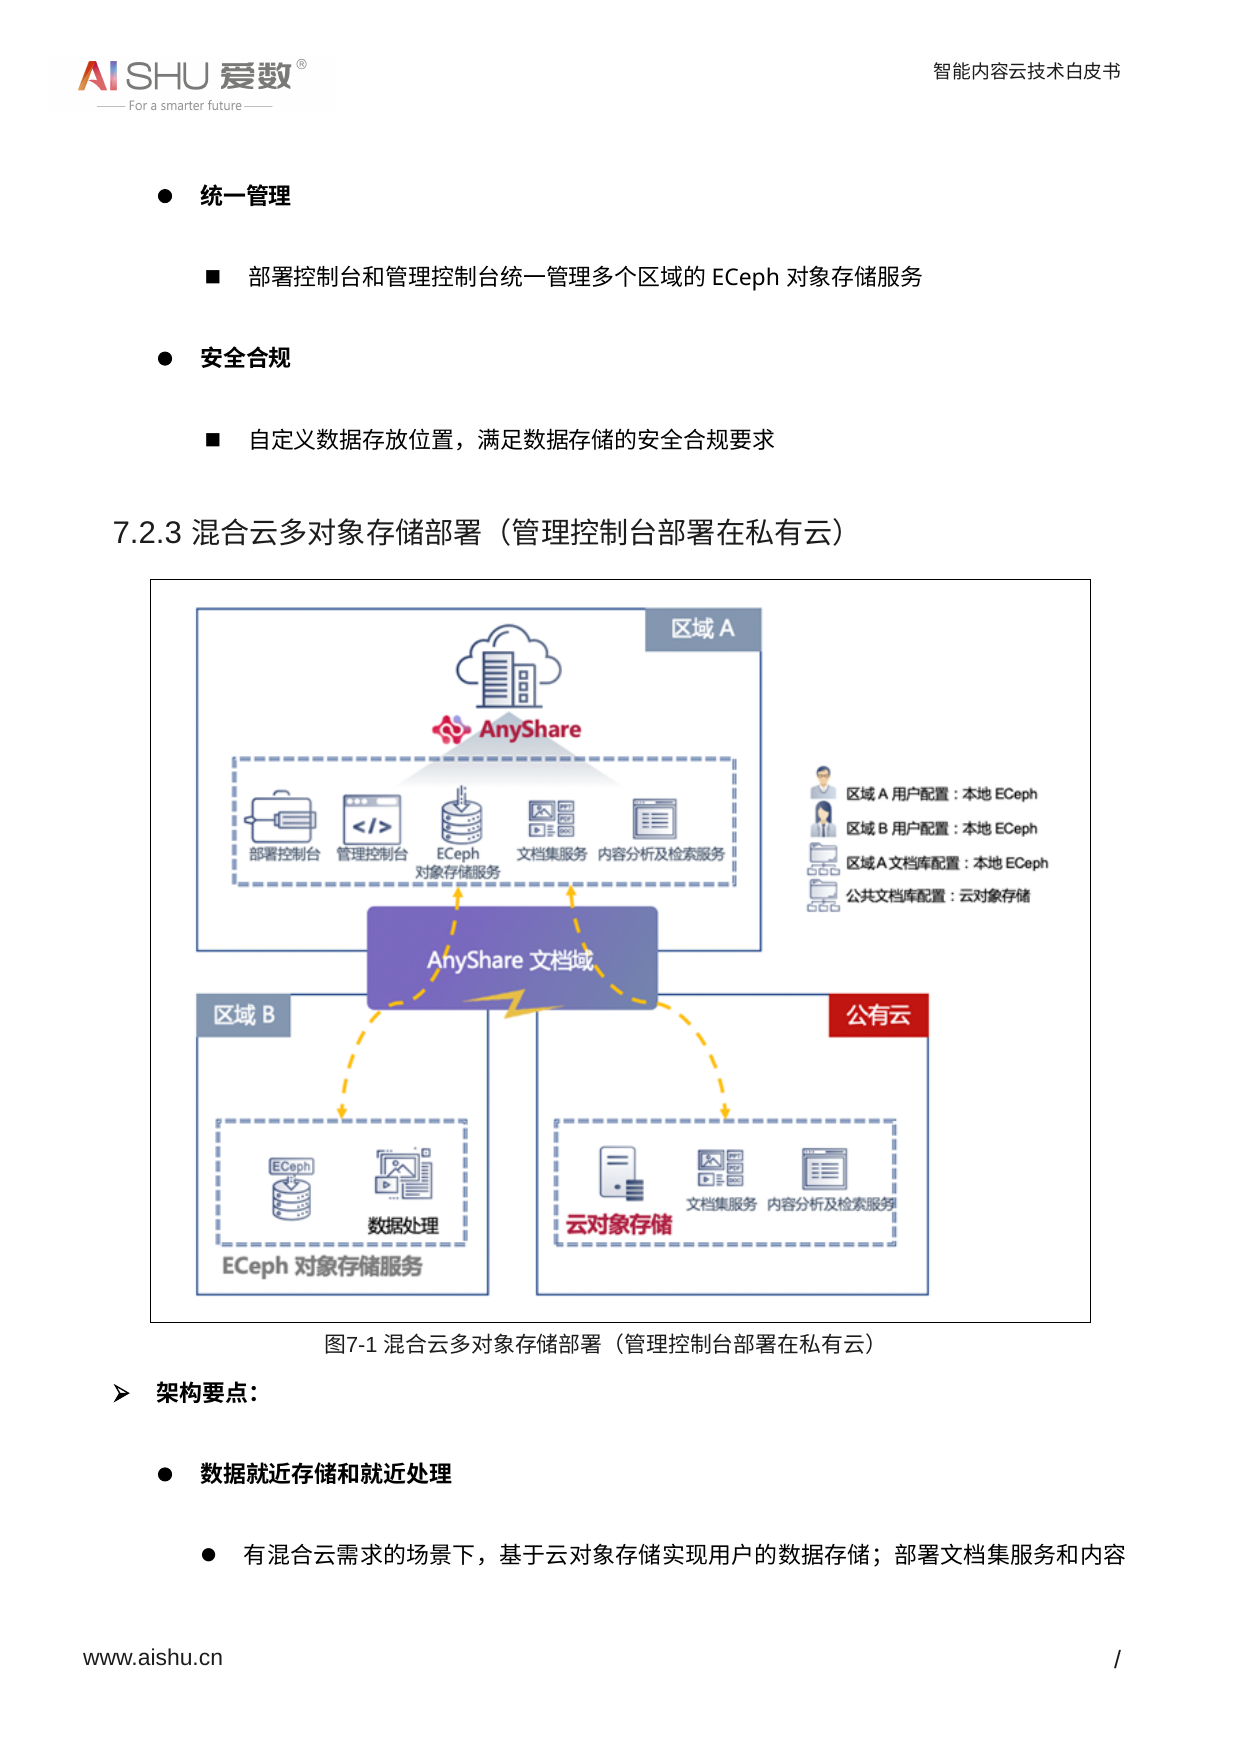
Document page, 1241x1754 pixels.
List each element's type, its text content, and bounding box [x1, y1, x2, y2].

list 数据就近存储和就近处理 [156, 1440, 1128, 1505]
list 安全合规 [156, 324, 1128, 389]
list 统一管理 [156, 162, 1128, 227]
text 混合云多对象存储部署（管理控制台部署在私有云） [112, 498, 1128, 563]
text 混合云多对象存储部署（管理控制台部署在私有云） [112, 1327, 1128, 1359]
list 架构要点： [112, 1359, 1128, 1424]
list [200, 1522, 1128, 1587]
picture [47, 56, 337, 113]
list 自定义数据存放位置，满足数据存储的安全合规要求 [204, 406, 1128, 471]
list 部署控制台和管理控制台统一管理多个区域的 ECeph 对象存储服务 [204, 243, 1128, 308]
picture [151, 580, 1090, 1322]
